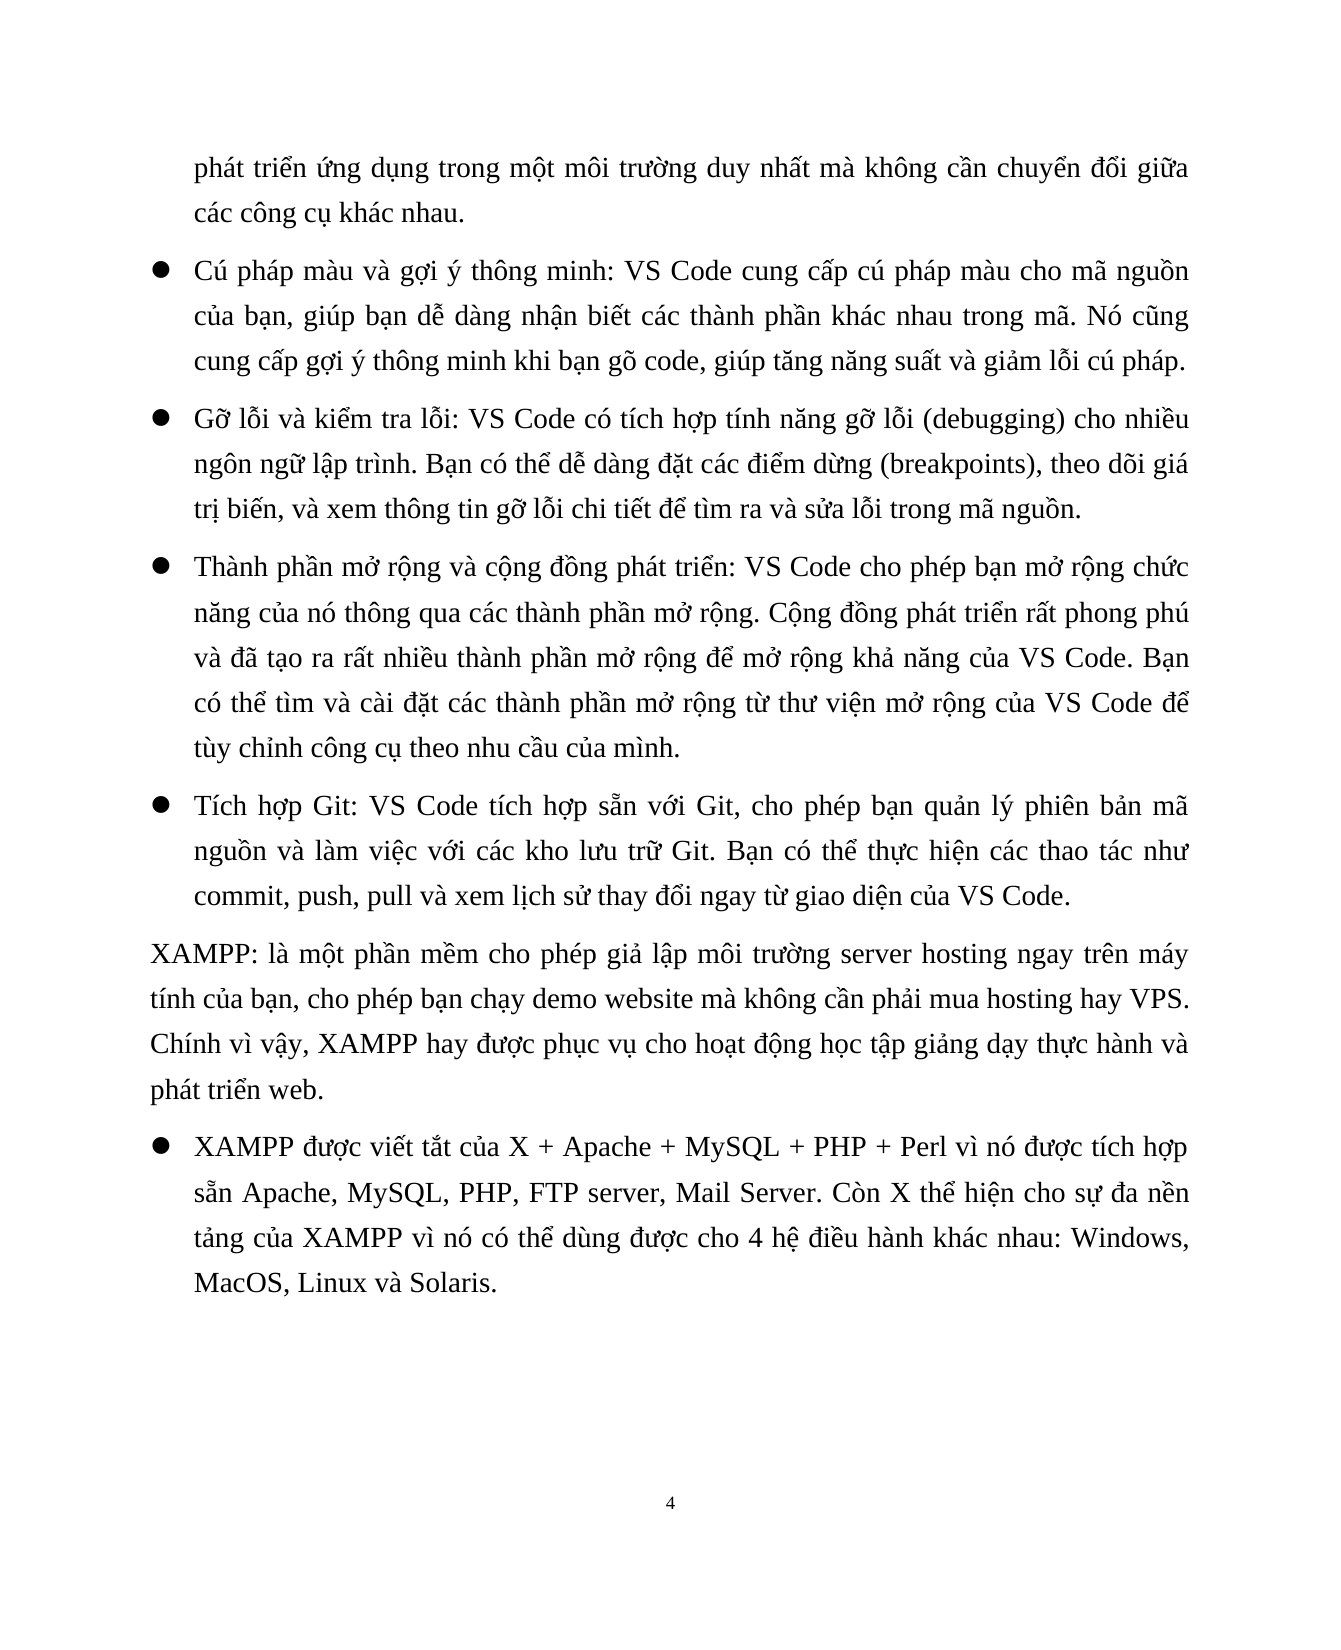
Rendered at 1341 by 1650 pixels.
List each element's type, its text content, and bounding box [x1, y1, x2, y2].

list XAMPP được viết tắt của X + Apache + MySQL + PHP + Perl vì nó được tích hợp sẵn Apache, MySQL, PHP, FTP server, Mail Server. Còn X thể hiện cho sự đa nền tảng của XAMPP vì nó có thể dùng được cho 4 hệ điều hành khác nhau: Windows, MacOS, Linux và Solaris. [150, 1129, 1191, 1299]
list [150, 150, 1191, 229]
list Gỡ lỗi và kiểm tra lỗi: VS Code có tích hợp tính năng gỡ lỗi (debugging) cho nhiều ngôn ngữ lập trình. Bạn có thể dễ dàng đặt các điểm dừng (breakpoints), theo dõi giá trị biến, và xem thông tin gỡ lỗi chi tiết để tìm ra và sửa lỗi trong mã nguồn. [150, 401, 1191, 525]
list Tích hợp Git: VS Code tích hợp sẵn với Git, cho phép bạn quản lý phiên bản mã nguồn và làm việc với các kho lưu trữ Git. Bạn có thể thực hiện các thao tác như commit, push, pull và xem lịch sử thay đổi ngay từ giao diện của VS Code. [150, 788, 1191, 912]
list Cú pháp màu và gợi ý thông minh: VS Code cung cấp cú pháp màu cho mã nguồn của bạn, giúp bạn dễ dàng nhận biết các thành phần khác nhau trong mã. Nó cũng cung cấp gợi ý thông minh khi bạn gõ code, giúp tăng năng suất và giảm lỗi cú pháp. [150, 253, 1191, 377]
list Thành phần mở rộng và cộng đồng phát triển: VS Code cho phép bạn mở rộng chức năng của nó thông qua các thành phần mở rộng. Cộng đồng phát triển rất phong phú và đã tạo ra rất nhiều thành phần mở rộng để mở rộng khả năng của VS Code. Bạn có thể tìm và cài đặt các thành phần mở rộng từ thư viện mở rộng của VS Code để tùy chỉnh công cụ theo nhu cầu của mình. [150, 549, 1191, 764]
text XAMPP: là một phần mềm cho phép giả lập môi trường server hosting ngay trên máy tính của bạn, cho phép bạn chạy demo website mà không cần phải mua hosting hay VPS. Chính vì vậy, XAMPP hay được phục vụ cho hoạt động học tập giảng dạy thực hành và phát triển web. [150, 936, 1191, 1105]
